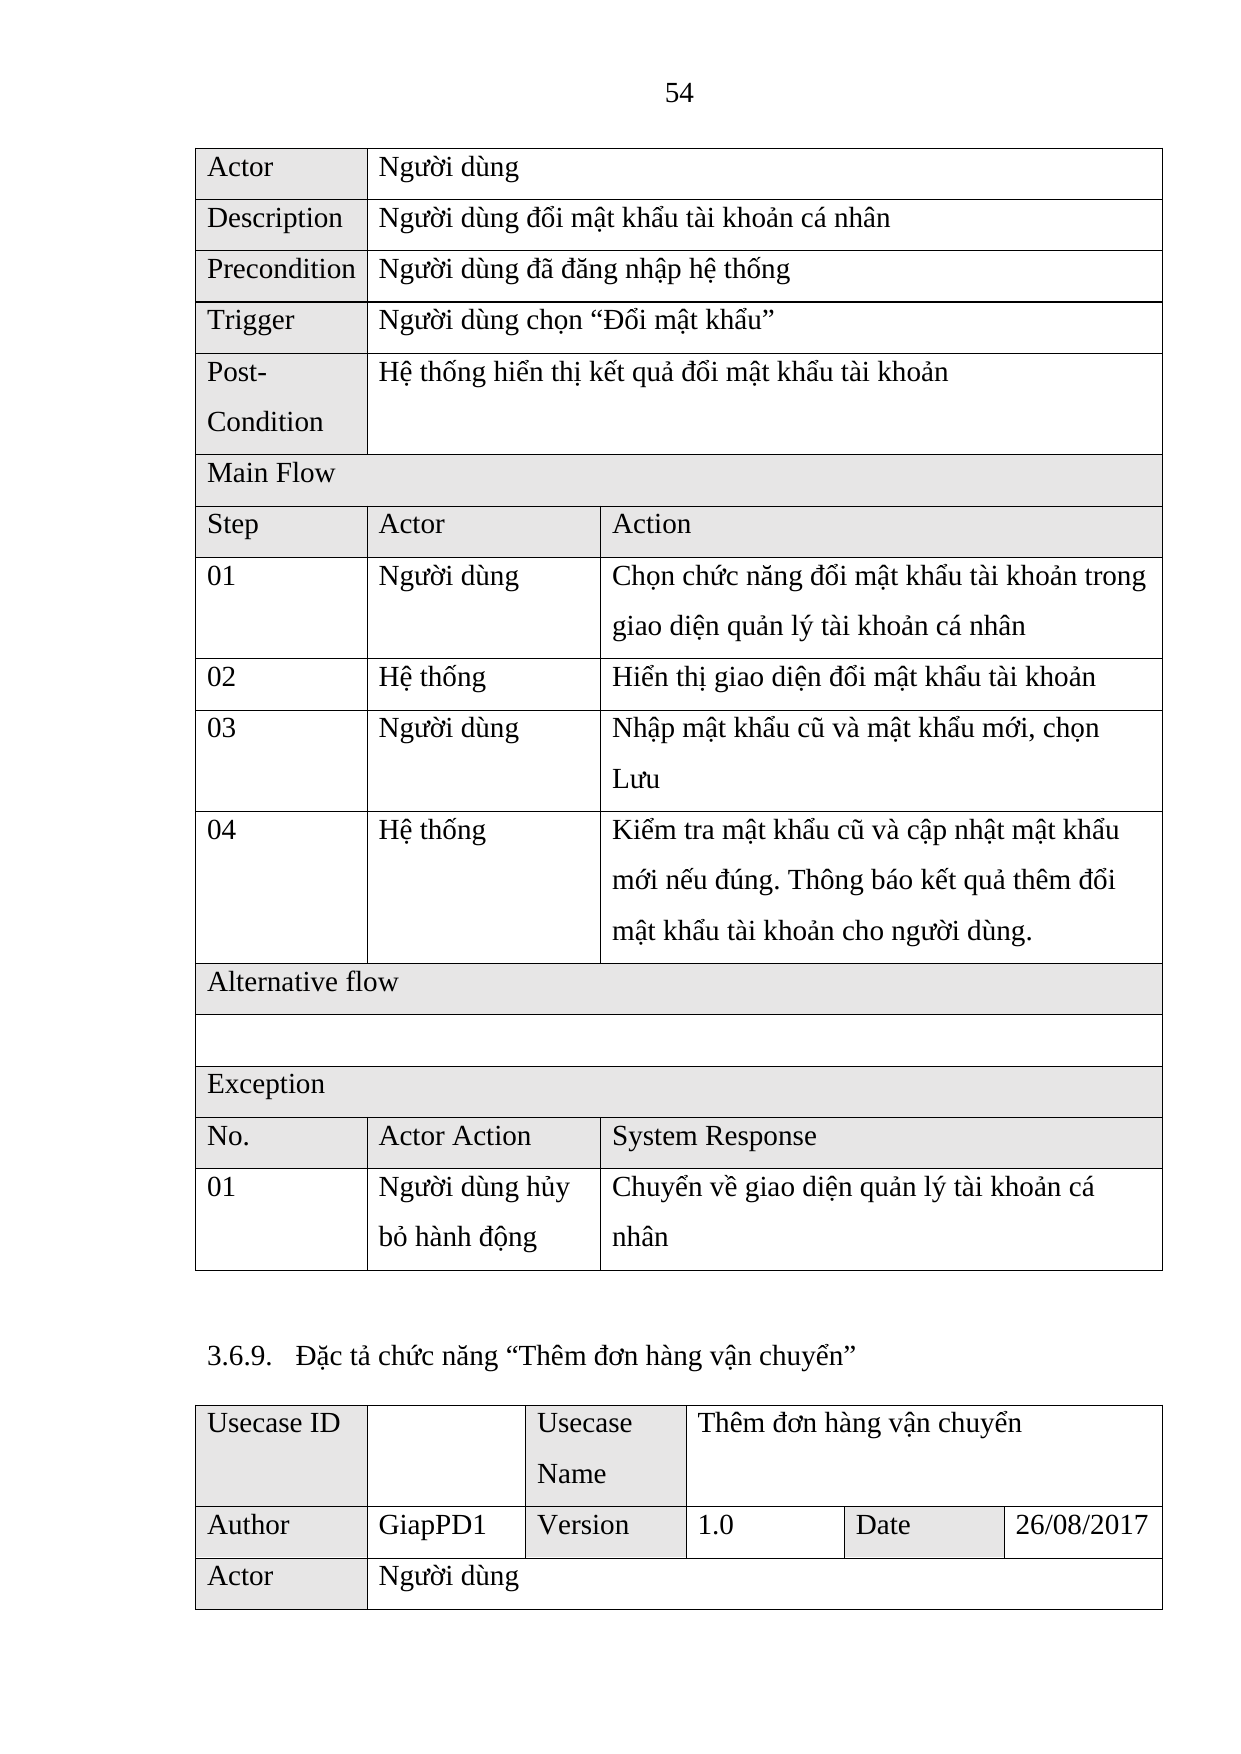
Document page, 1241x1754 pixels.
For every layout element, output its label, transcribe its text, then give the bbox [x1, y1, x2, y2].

table_cell Người dùng [368, 149, 1162, 199]
table_cell Version [526, 1507, 686, 1557]
table_cell Người dùng đã đăng nhập hệ thống [368, 251, 1162, 301]
table_cell Actor [368, 507, 600, 557]
table_cell Actor [196, 149, 367, 199]
table_cell 01 [196, 558, 367, 658]
table_cell Chuyển về giao diện quản lý tài khoản cá nhân [601, 1169, 1162, 1269]
table_cell Người dùng [368, 711, 600, 811]
table_cell Hiển thị giao diện đổi mật khẩu tài khoản [601, 659, 1162, 709]
table_cell Người dùng hủy bỏ hành động [368, 1169, 600, 1269]
table_cell GiapPD1 [368, 1507, 525, 1557]
table_cell Actor Action [368, 1118, 600, 1168]
table_cell Alternative flow [196, 964, 1162, 1014]
table_cell Main Flow [196, 455, 1162, 506]
table_cell Hệ thống hiển thị kết quả đổi mật khẩu tài khoản [368, 354, 1162, 454]
table_cell [196, 1015, 1162, 1066]
table_cell Người dùng [368, 1559, 1162, 1609]
list Đặc tả chức năng “Thêm đơn hàng vận chuyển” [207, 1338, 1152, 1371]
table_header [368, 1406, 525, 1506]
table_cell Action [601, 507, 1162, 557]
table_cell 02 [196, 659, 367, 709]
table_cell 26/08/2017 [1005, 1507, 1162, 1557]
table_cell Kiểm tra mật khẩu cũ và cập nhật mật khẩu mới nếu đúng. Thông báo kết quả thêm đổi mật khẩu tài khoản cho người dùng. [601, 812, 1162, 963]
table_header Thêm đơn hàng vận chuyển [687, 1406, 1162, 1506]
table_cell Precondition [196, 251, 367, 301]
table_cell Exception [196, 1067, 1162, 1117]
table_cell 1.0 [687, 1507, 844, 1557]
table_cell Post- Condition [196, 354, 367, 454]
table_cell 03 [196, 711, 367, 811]
table_cell Step [196, 507, 367, 557]
table_cell Author [196, 1507, 367, 1557]
table_header Usecase ID [196, 1406, 367, 1506]
table_cell Description [196, 200, 367, 250]
table_cell Người dùng chọn “Đổi mật khẩu” [368, 303, 1162, 353]
table_cell Hệ thống [368, 812, 600, 963]
table_header Usecase Name [526, 1406, 686, 1506]
table_cell Date [845, 1507, 1004, 1557]
table_cell 04 [196, 812, 367, 963]
table_cell 01 [196, 1169, 367, 1269]
table_cell Actor [196, 1559, 367, 1609]
table_cell Trigger [196, 303, 367, 353]
table_cell No. [196, 1118, 367, 1168]
table_cell Hệ thống [368, 659, 600, 709]
table_cell Người dùng đổi mật khẩu tài khoản cá nhân [368, 200, 1162, 250]
table_cell System Response [601, 1118, 1162, 1168]
table_cell Chọn chức năng đổi mật khẩu tài khoản trong giao diện quản lý tài khoản cá nhân [601, 558, 1162, 658]
table_cell Nhập mật khẩu cũ và mật khẩu mới, chọn Lưu [601, 711, 1162, 811]
table_cell Người dùng [368, 558, 600, 658]
